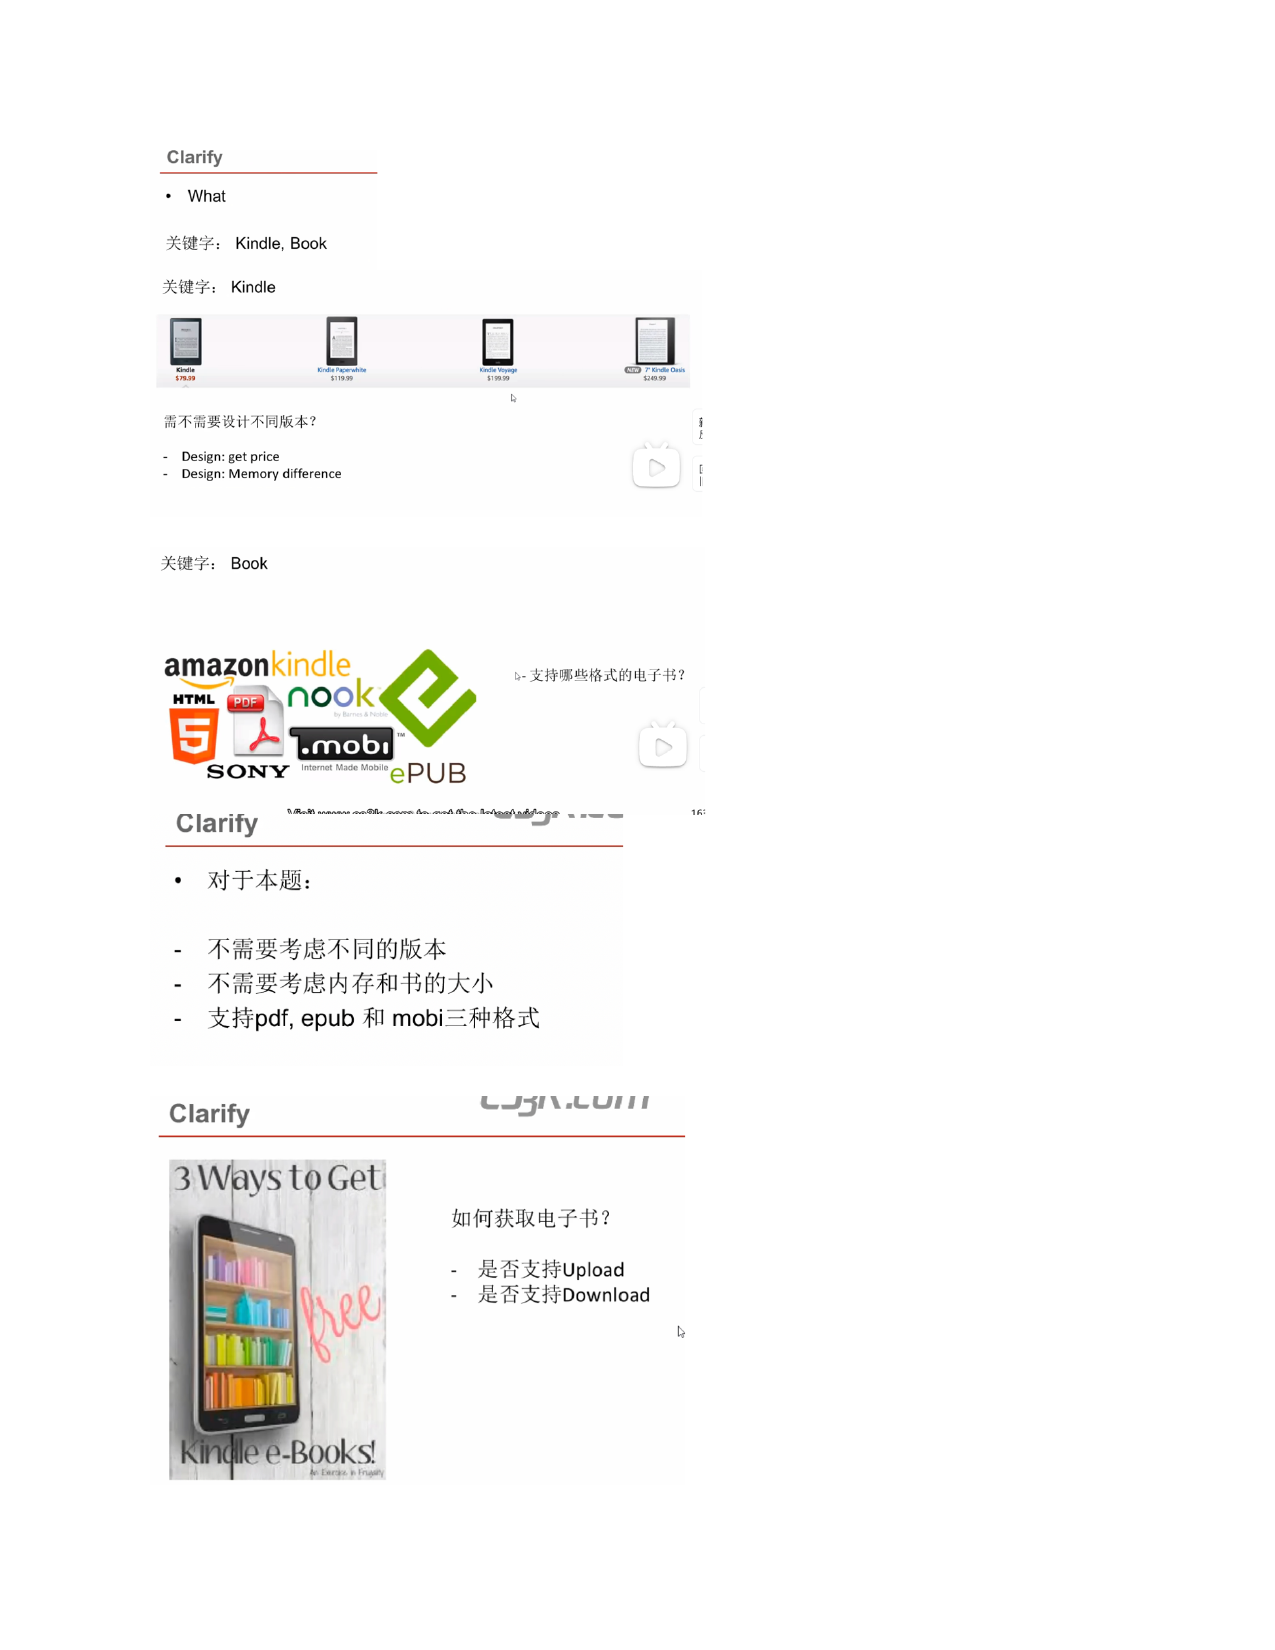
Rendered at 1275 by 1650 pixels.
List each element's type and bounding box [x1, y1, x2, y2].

picture [150, 150, 703, 517]
picture [150, 547, 706, 1066]
picture [150, 1096, 686, 1485]
